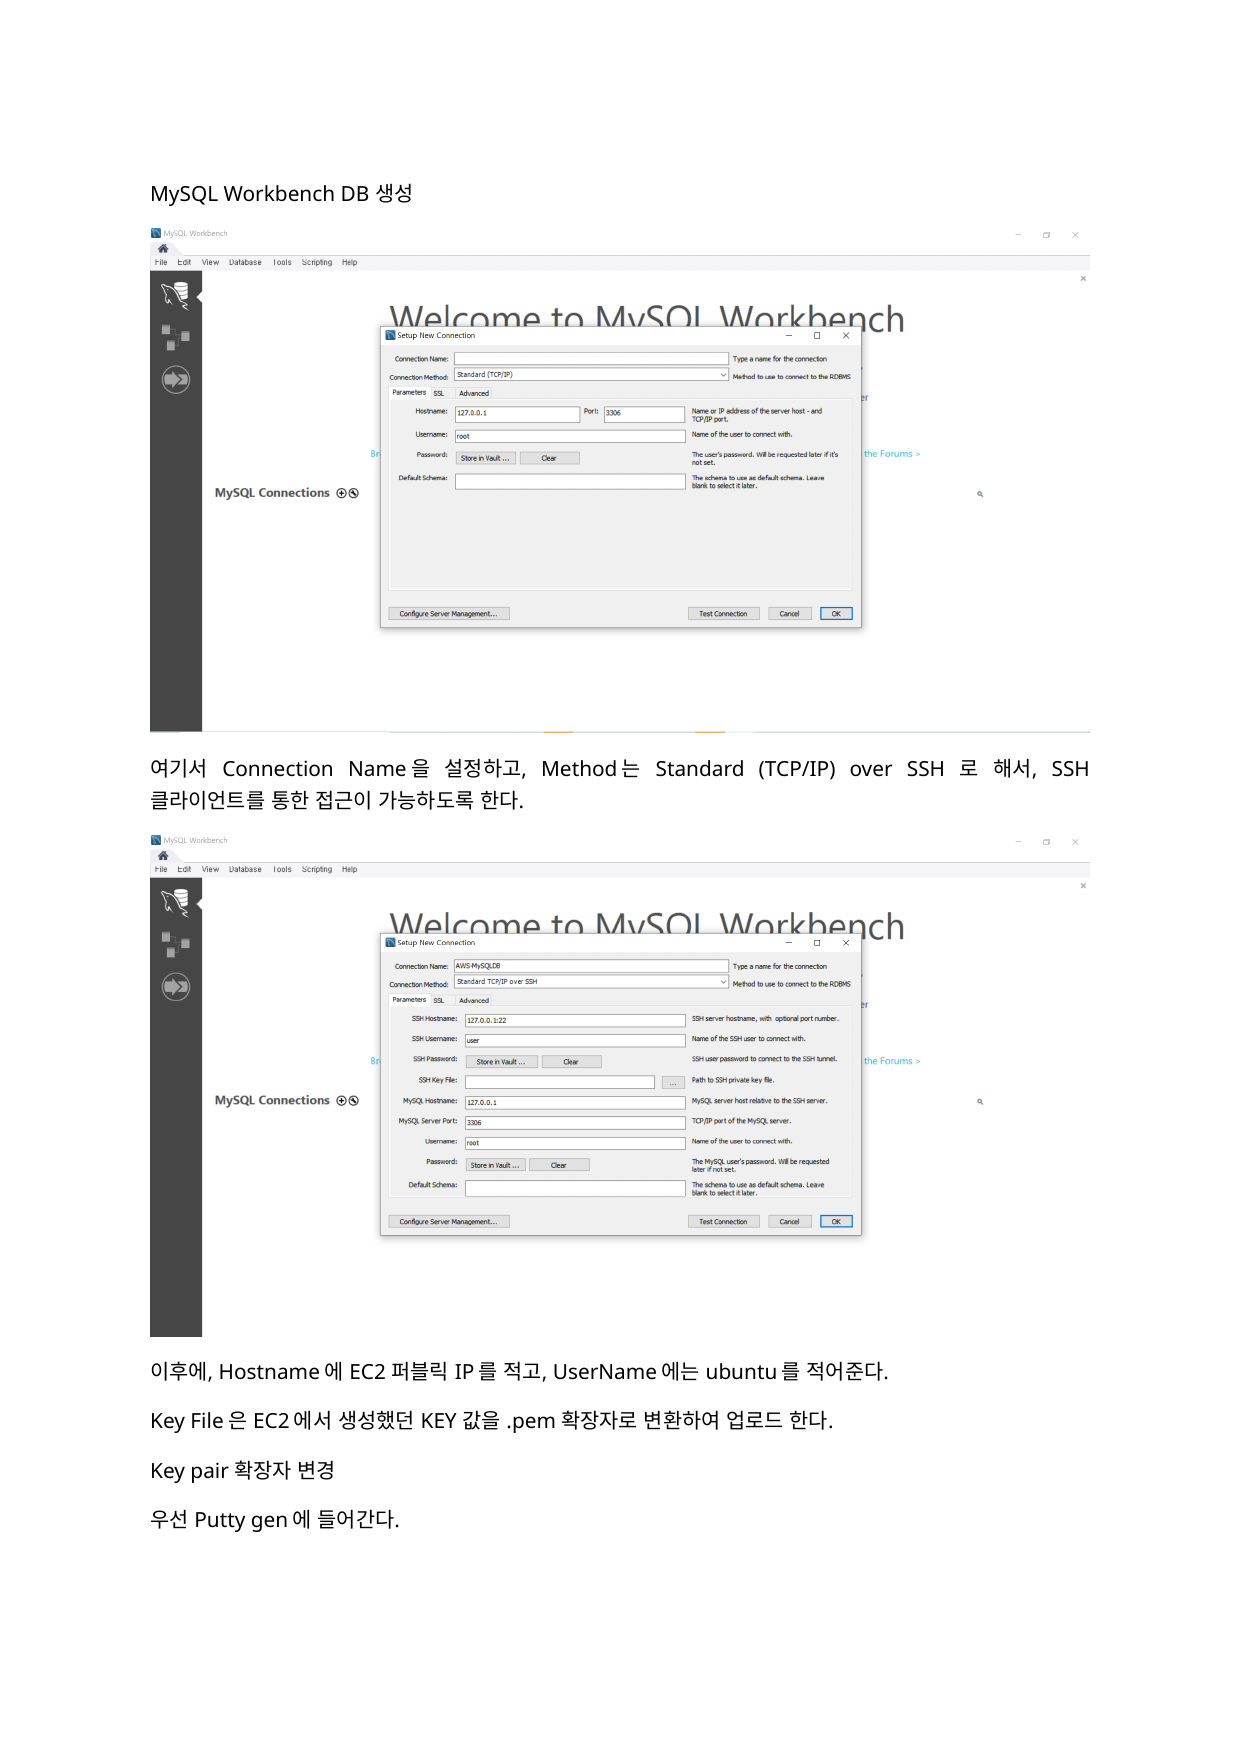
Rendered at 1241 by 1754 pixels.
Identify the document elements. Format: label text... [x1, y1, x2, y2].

text 여기서 Connection Name을 설정하고, Method는 Standard (TCP/IP) over SSH 로 해서, SSH 클라이언트를 통한 접근이 가능하도록 한다. [150, 752, 1090, 815]
text Key File은 EC2에서 생성했던 KEY 값을 .pem 확장자로 변환하여 업로드 한다. [150, 1404, 1090, 1435]
subtitle MySQL Workbench DB 생성 [150, 177, 1090, 207]
picture [150, 226, 1091, 733]
text 이후에, Hostname에 EC2 퍼블릭 IP를 적고, UserName에는 ubuntu를 적어준다. [150, 1355, 1090, 1385]
text 우선 Putty gen에 들어간다. [150, 1503, 1090, 1533]
picture [150, 833, 1091, 1337]
subtitle Key pair 확장자 변경 [150, 1454, 1090, 1484]
